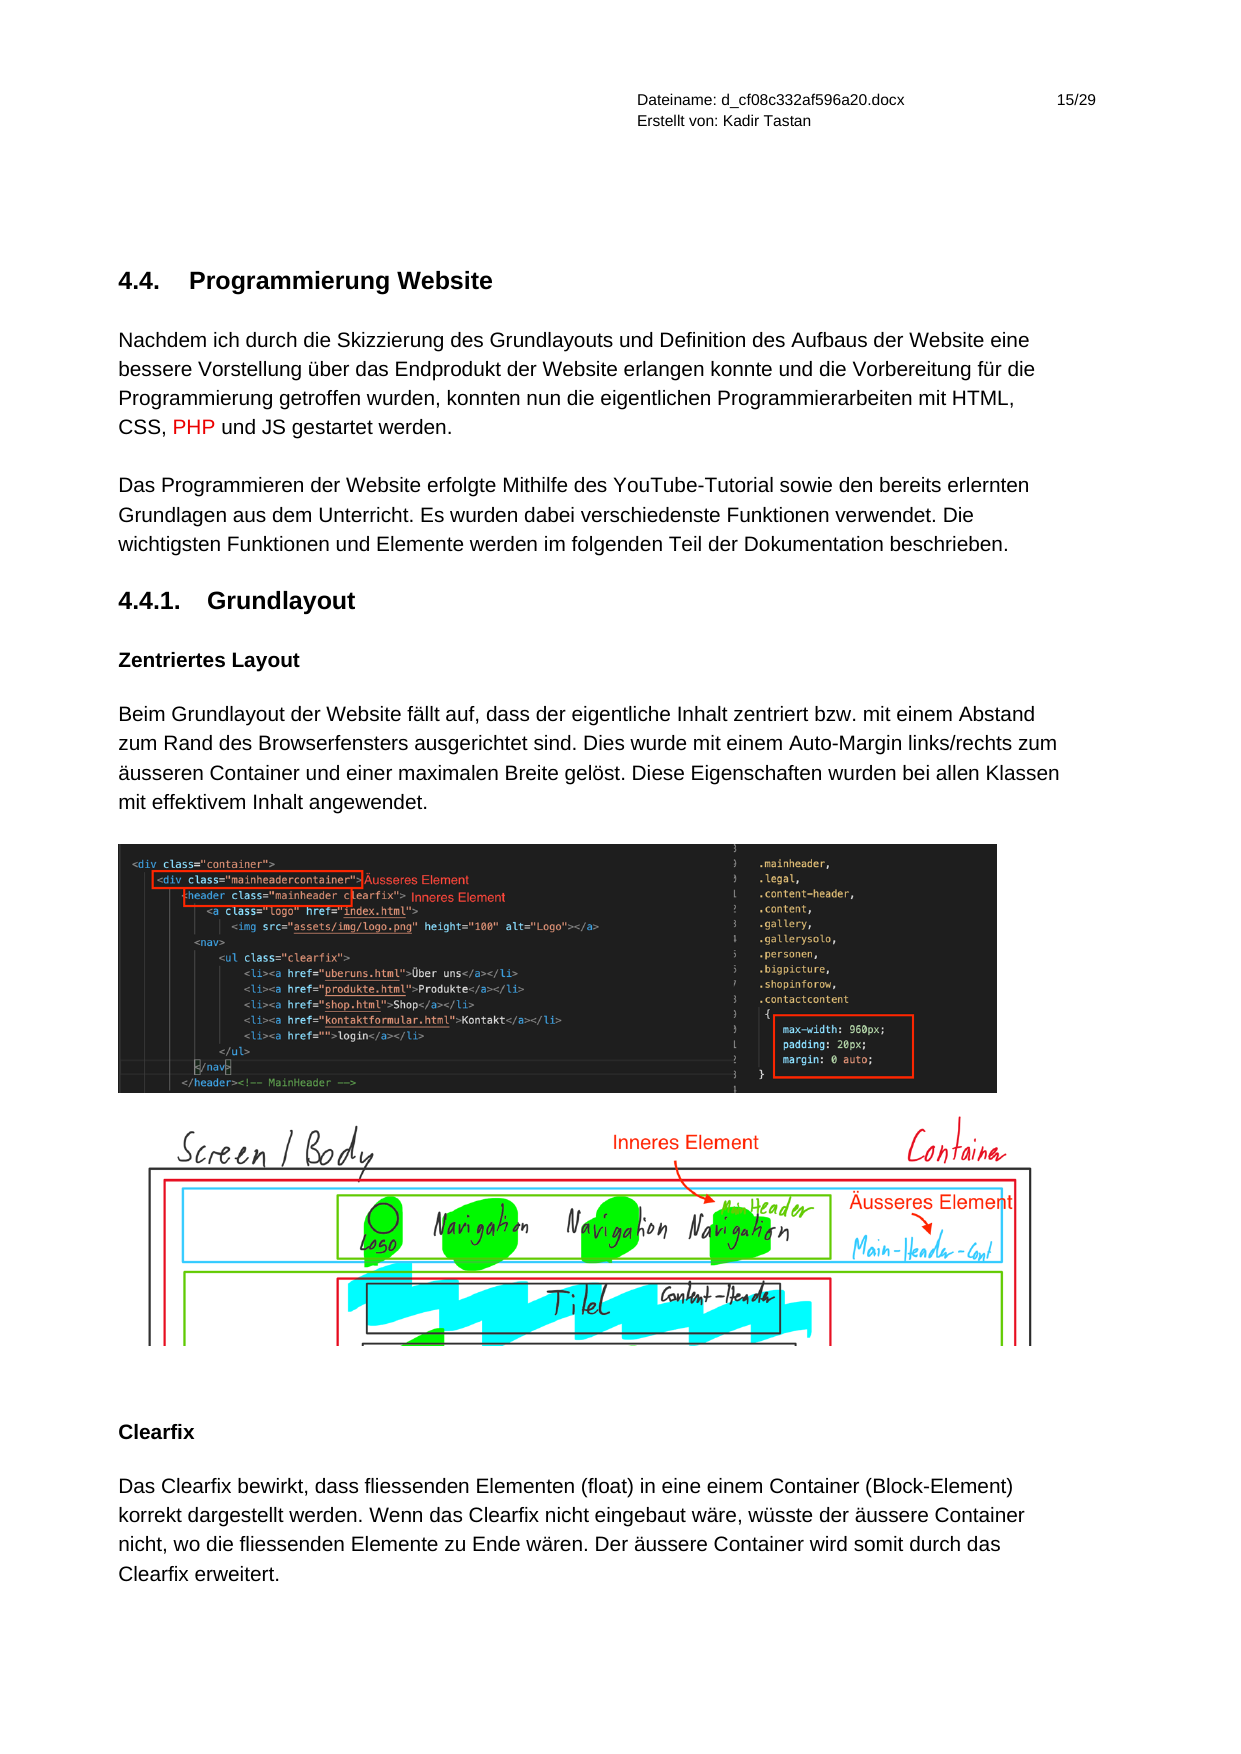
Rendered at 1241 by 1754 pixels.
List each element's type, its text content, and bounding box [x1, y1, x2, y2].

subtitle Grundlayout [118, 586, 1063, 615]
subtitle Programmierung Website [118, 266, 1063, 294]
subtitle Clearfix [118, 1416, 1063, 1445]
text Beim Grundlayout der Website fällt auf, dass der eigentliche Inhalt zentriert bzw. mit einem Abstand zum Rand des Browserfensters ausgerichtet sind. Dies wurde mit einem Auto-Margin links/rechts zum äusseren Container und einer maximalen Breite gelöst. Diese Eigenschaften wurden bei allen Klassen mit effektivem Inhalt angewendet. [118, 698, 1063, 815]
text Das Programmieren der Website erfolgte Mithilfe des YouTube-Tutorial sowie den bereits erlernten Grundlagen aus dem Unterricht. Es wurden dabei verschiedenste Funktionen verwendet. Die wichtigsten Funktionen und Elemente werden im folgenden Teil der Dokumentation beschrieben. [118, 469, 1063, 557]
subtitle Zentriertes Layout [118, 644, 1063, 673]
picture [118, 1103, 1063, 1346]
text Nachdem ich durch die Skizzierung des Grundlayouts und Definition des Aufbaus der Website eine bessere Vorstellung über das Endprodukt der Website erlangen konnte und die Vorbereitung für die Programmierung getroffen wurden, konnten nun die eigentlichen Programmierarbeiten mit HTML, CSS, PHP und JS gestartet werden. [118, 324, 1063, 440]
text Das Clearfix bewirkt, dass fliessenden Elementen (float) in eine einem Container (Block-Element) korrekt dargestellt werden. Wenn das Clearfix nicht eingebaut wäre, wüsste der äussere Container nicht, wo die fliessenden Elemente zu Ende wären. Der äussere Container wird somit durch das Clearfix erweitert. [118, 1470, 1063, 1587]
picture [118, 844, 997, 1093]
